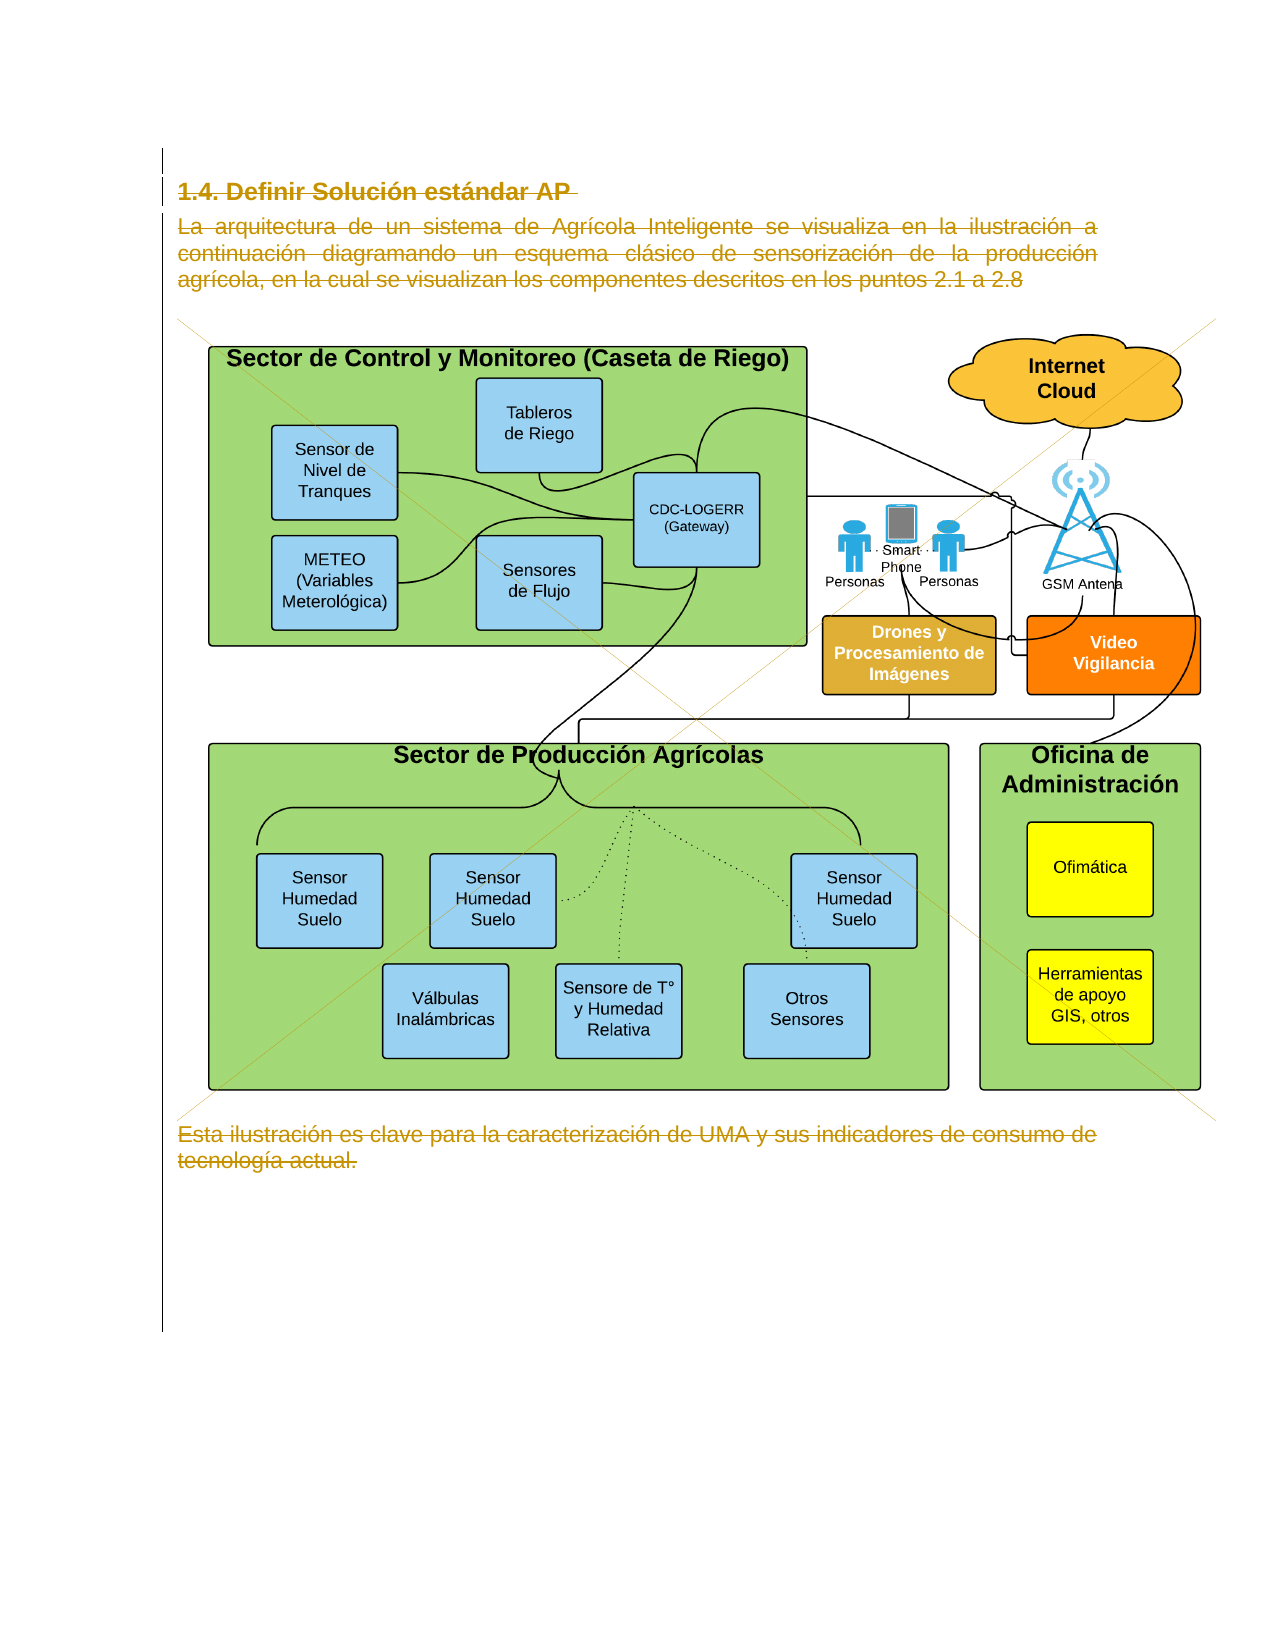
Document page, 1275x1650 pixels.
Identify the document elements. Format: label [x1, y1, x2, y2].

picture [698, 320, 1216, 1119]
picture [179, 721, 1214, 1121]
picture [177, 320, 695, 1119]
picture [178, 318, 1215, 719]
